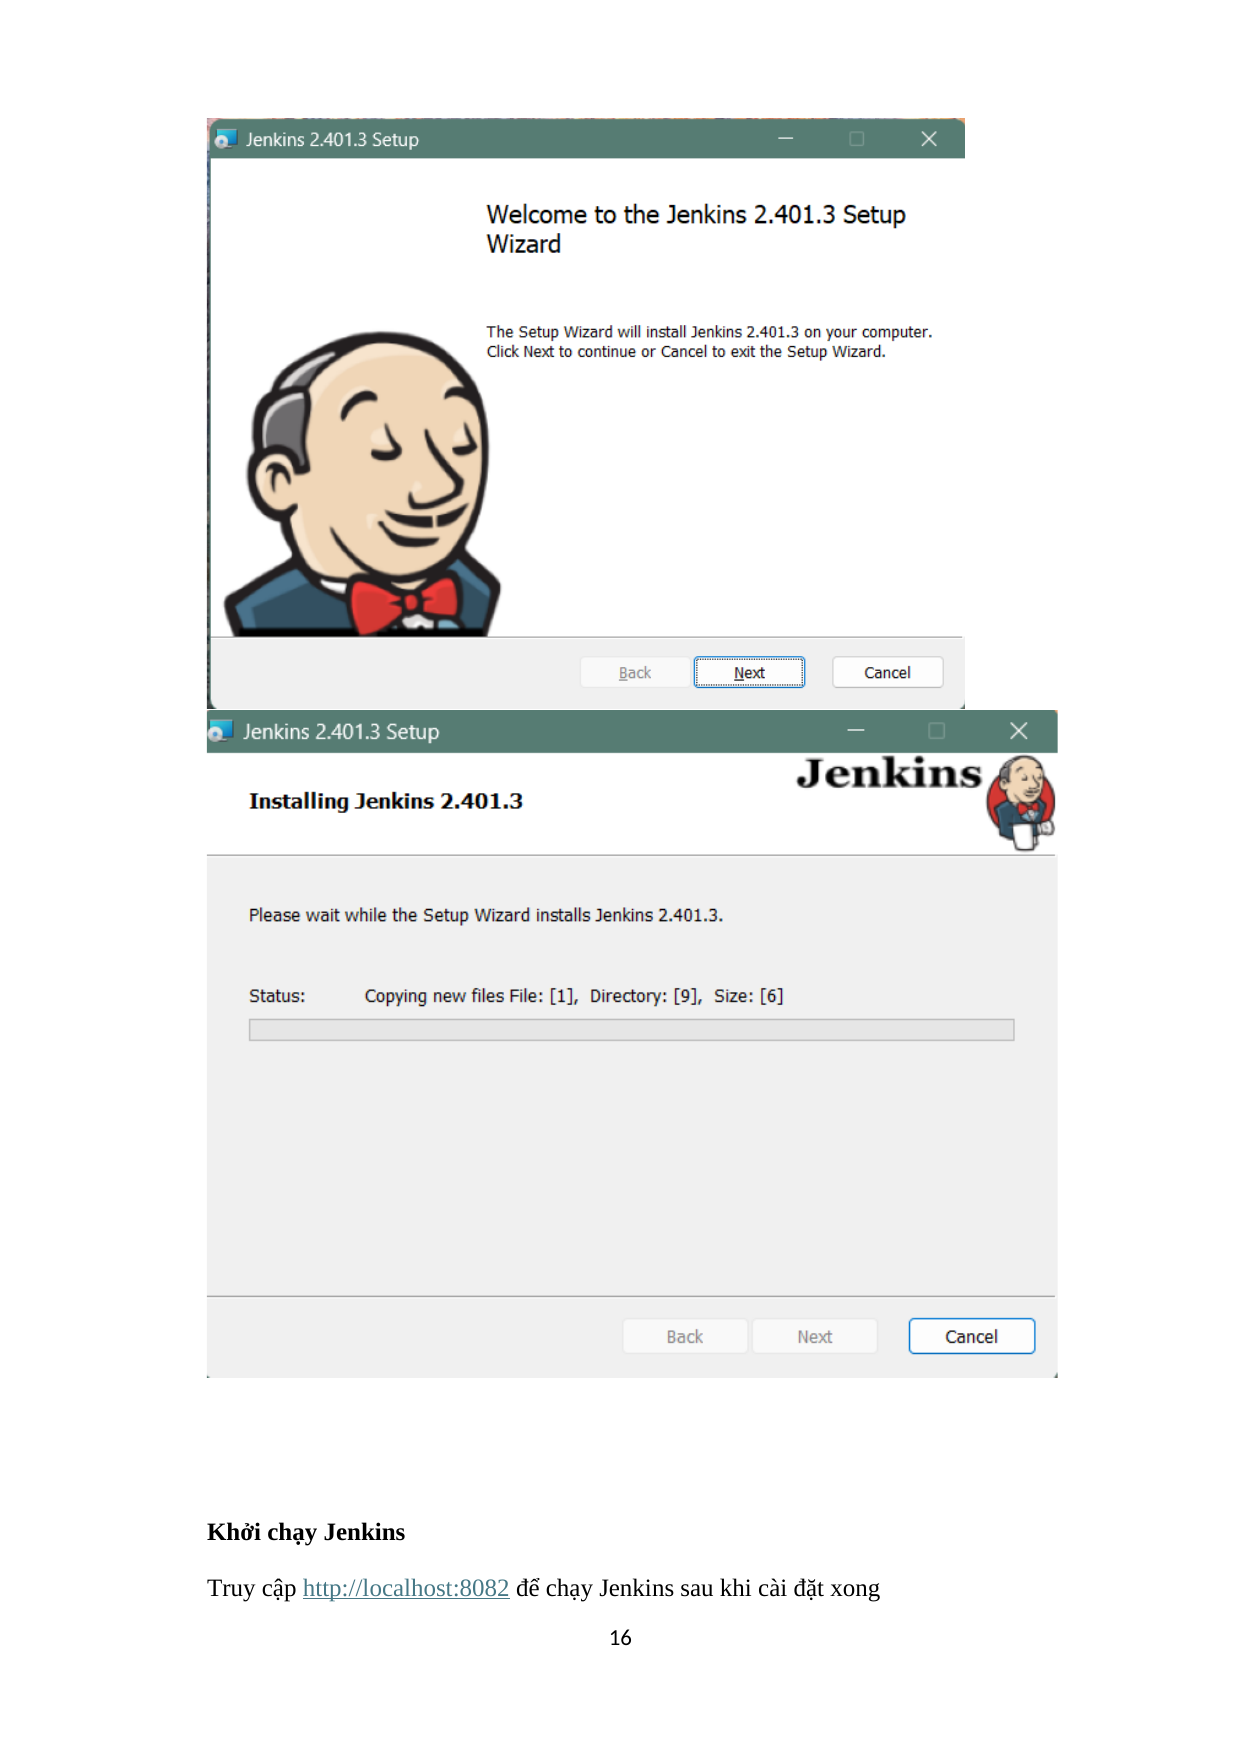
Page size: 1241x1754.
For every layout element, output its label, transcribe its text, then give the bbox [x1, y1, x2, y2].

list Khởi chạy Jenkins [207, 1517, 1122, 1546]
picture [206, 710, 1058, 1378]
picture [206, 118, 965, 709]
list Truy cập http://localhost:8082 để chạy Jenkins sau khi cài đặt xong [207, 1573, 1122, 1602]
